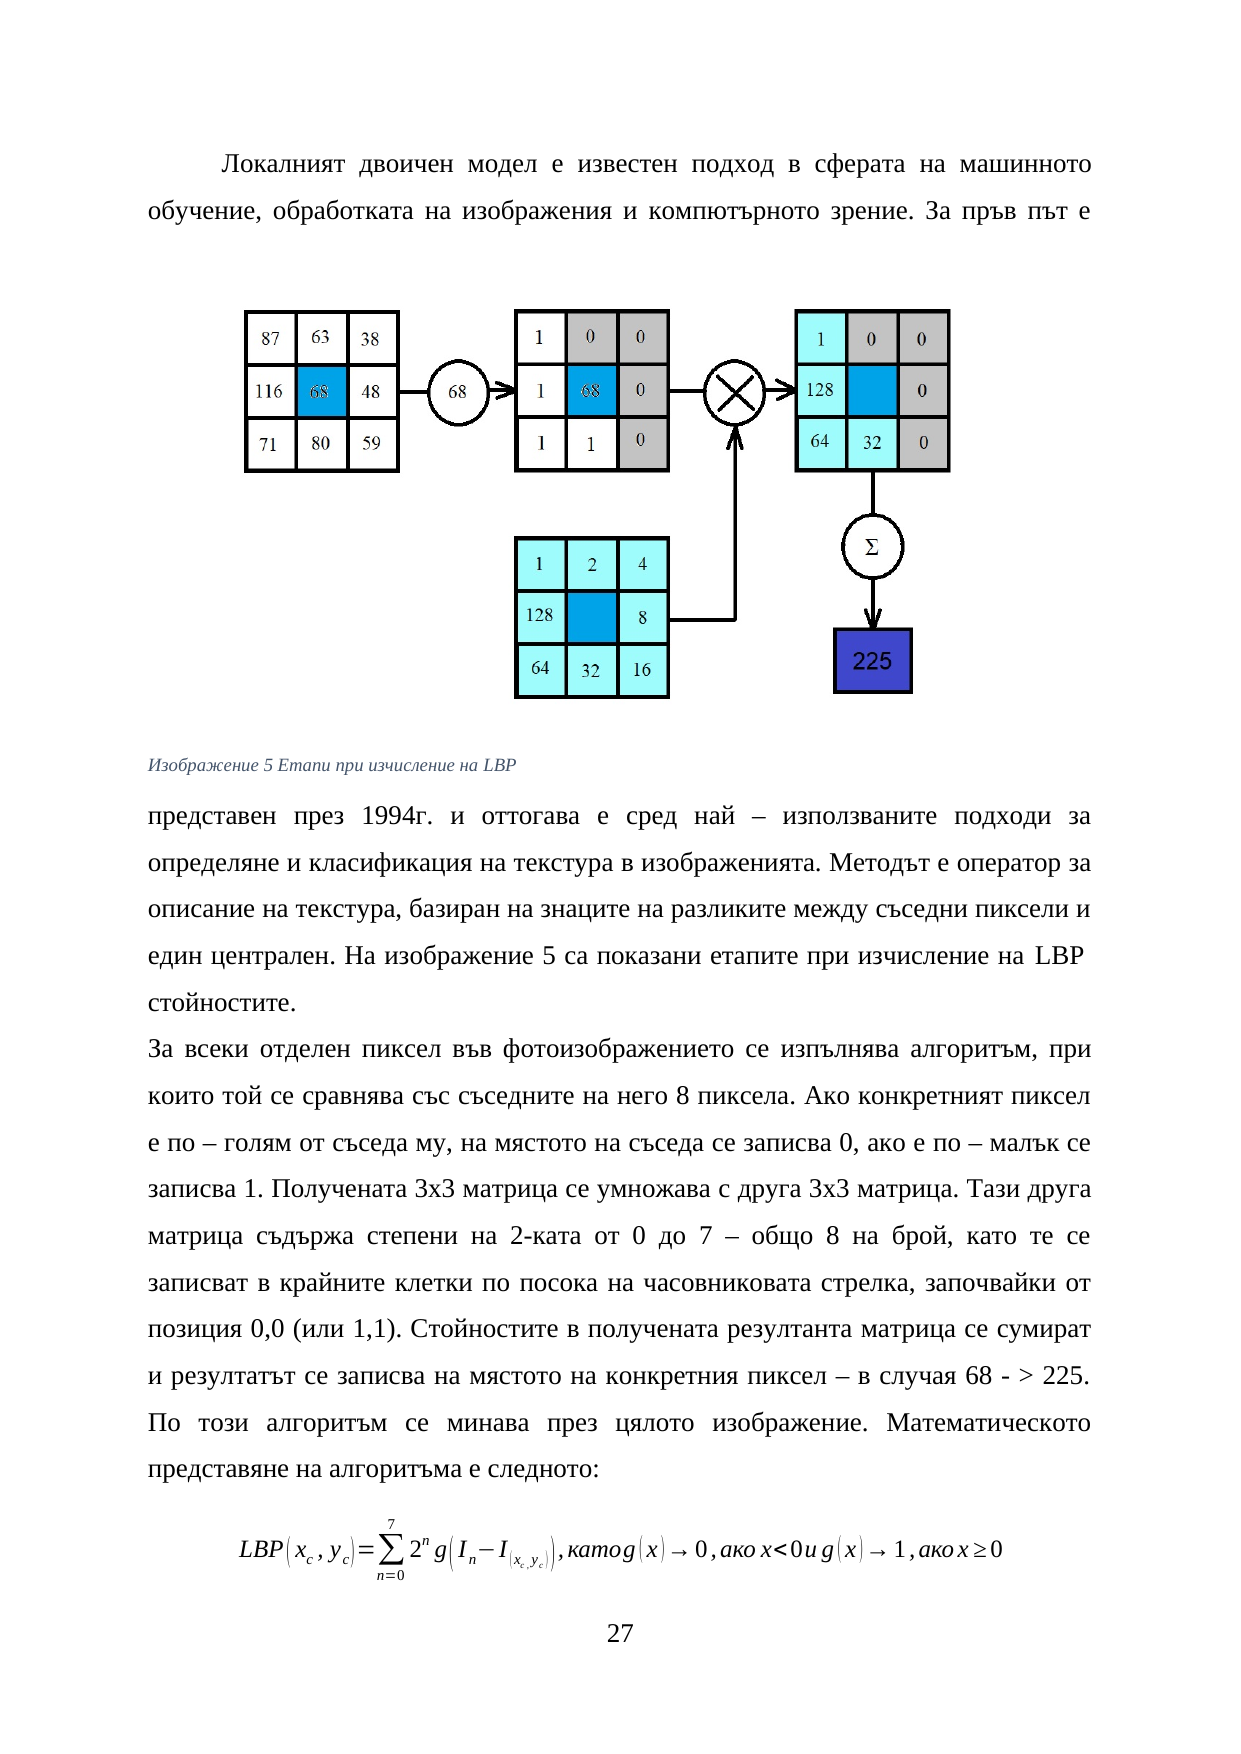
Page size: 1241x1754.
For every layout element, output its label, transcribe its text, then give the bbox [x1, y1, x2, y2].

picture [147, 239, 1092, 744]
